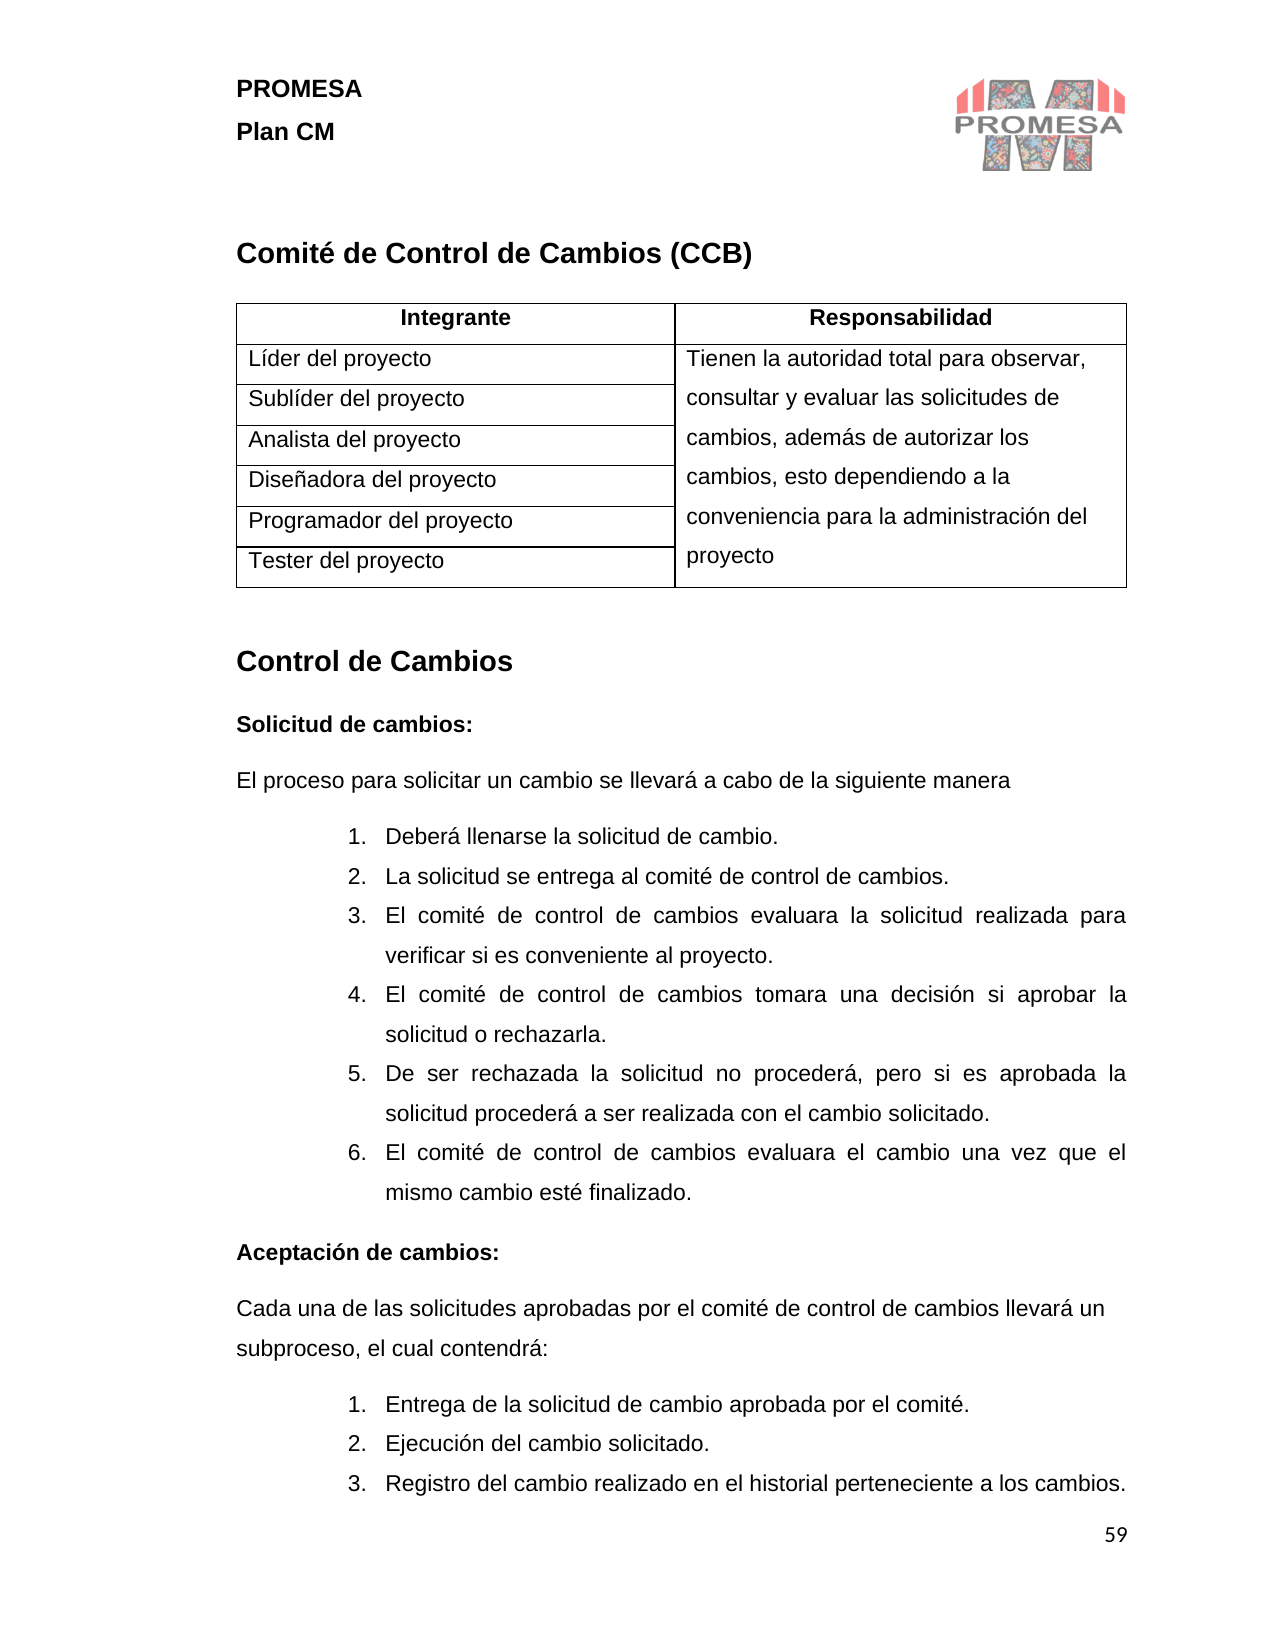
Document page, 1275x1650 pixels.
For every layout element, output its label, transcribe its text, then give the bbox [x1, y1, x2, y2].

table_cell Analista del proyecto [237, 426, 674, 465]
table_header Responsabilidad [676, 304, 1126, 344]
table_cell Diseñadora del proyecto [237, 466, 674, 506]
table_cell Líder del proyecto [237, 345, 674, 384]
text Aceptación de cambios: [236, 1239, 1127, 1265]
list El comité de control de cambios evaluara el cambio una vez que el mismo cambio esté finalizado. [348, 1139, 1127, 1205]
text Comité de Control de Cambios (CCB) [236, 236, 1127, 270]
picture [950, 76, 1125, 170]
list La solicitud se entrega al comité de control de cambios. [348, 863, 1127, 889]
text Solicitud de cambios: [236, 711, 1127, 737]
list Registro del cambio realizado en el historial perteneciente a los cambios. [348, 1470, 1127, 1496]
list El comité de control de cambios tomara una decisión si aprobar la solicitud o rechazarla. [348, 981, 1127, 1047]
text El proceso para solicitar un cambio se llevará a cabo de la siguiente manera [236, 767, 1127, 793]
list Deberá llenarse la solicitud de cambio. [348, 823, 1127, 850]
table_cell Tester del proyecto [237, 548, 674, 587]
table_cell Programador del proyecto [237, 507, 674, 546]
list Ejecución del cambio solicitado. [348, 1430, 1127, 1457]
list Entrega de la solicitud de cambio aprobada por el comité. [348, 1391, 1127, 1417]
text Cada una de las solicitudes aprobadas por el comité de control de cambios llevará un subproceso, el cual contendrá: [236, 1295, 1127, 1361]
list De ser rechazada la solicitud no procederá, pero si es aprobada la solicitud procederá a ser realizada con el cambio solicitado. [348, 1060, 1127, 1126]
text Control de Cambios [236, 644, 1127, 678]
list El comité de control de cambios evaluara la solicitud realizada para verificar si es conveniente al proyecto. [348, 902, 1127, 968]
table_header Integrante [237, 304, 674, 344]
table_cell Sublíder del proyecto [237, 385, 674, 425]
table_cell Tienen la autoridad total para observar, consultar y evaluar las solicitudes de cambios, además de autorizar los cambios, esto dependiendo a la conveniencia para la administración del proyecto [676, 345, 1126, 587]
